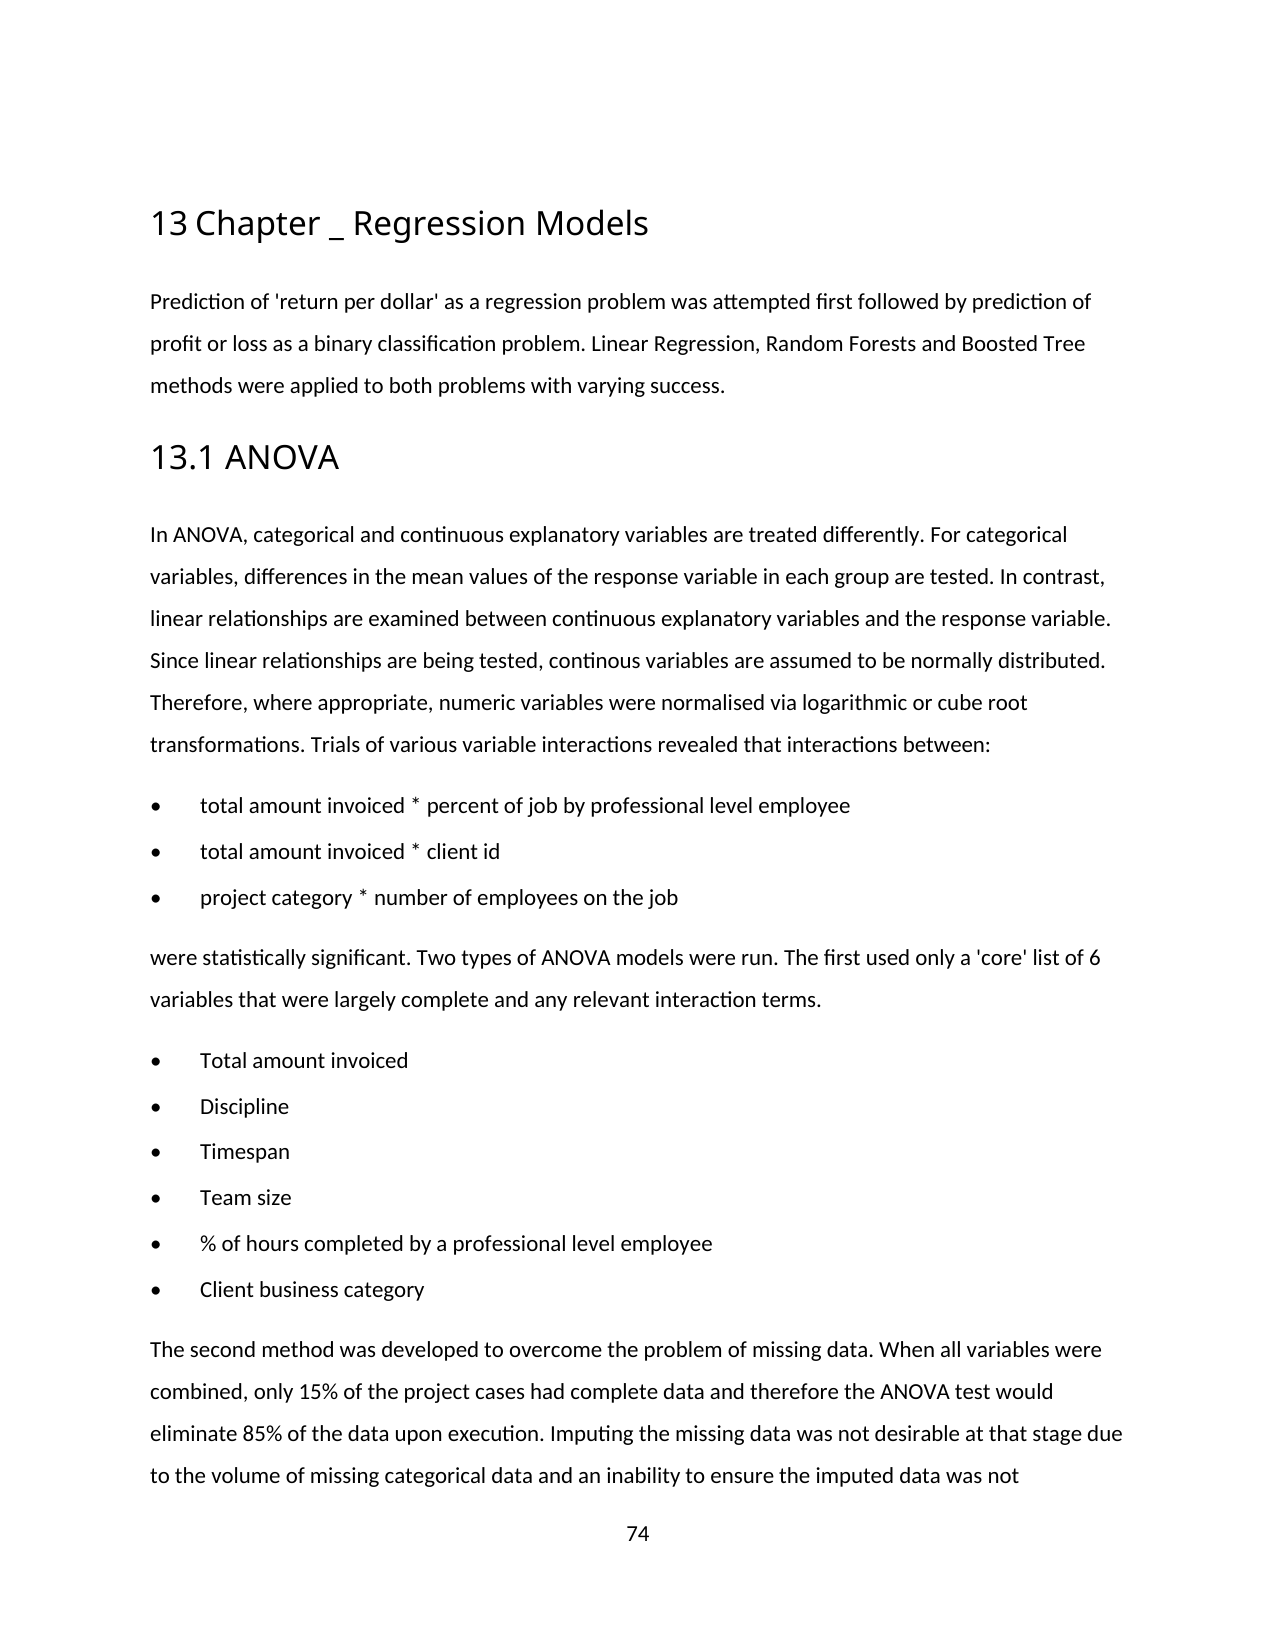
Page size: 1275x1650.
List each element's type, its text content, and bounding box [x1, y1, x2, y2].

text were statistically significant. Two types of ANOVA models were run. The first used only a 'core' list of 6 variables that were largely complete and any relevant interaction terms. [150, 943, 1125, 1013]
list % of hours completed by a professional level employee [150, 1229, 1125, 1257]
text Prediction of 'return per dollar' as a regression problem was attempted first followed by prediction of profit or loss as a binary classification problem. Linear Regression, Random Forests and Boosted Tree methods were applied to both problems with varying success. [150, 287, 1125, 399]
list Total amount invoiced [150, 1046, 1125, 1074]
list total amount invoiced * percent of job by professional level employee [150, 791, 1125, 819]
list Team size [150, 1183, 1125, 1211]
text In ANOVA, categorical and continuous explanatory variables are treated differently. For categorical variables, differences in the mean values of the response variable in each group are tested. In contrast, linear relationships are examined between continuous explanatory variables and the response variable. Since linear relationships are being tested, continous variables are assumed to be normally distributed. Therefore, where appropriate, numeric variables were normalised via logarithmic or cube root transformations. Trials of various variable interactions revealed that interactions between: [150, 521, 1125, 758]
list Discipline [150, 1092, 1125, 1120]
list total amount invoiced * client id [150, 837, 1125, 865]
list Client business category [150, 1275, 1125, 1303]
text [150, 1335, 1125, 1489]
subtitle Chapter _ Regression Models [150, 200, 1125, 245]
subtitle ANOVA [150, 434, 1125, 479]
list Timespan [150, 1137, 1125, 1166]
list project category * number of employees on the job [150, 883, 1125, 911]
